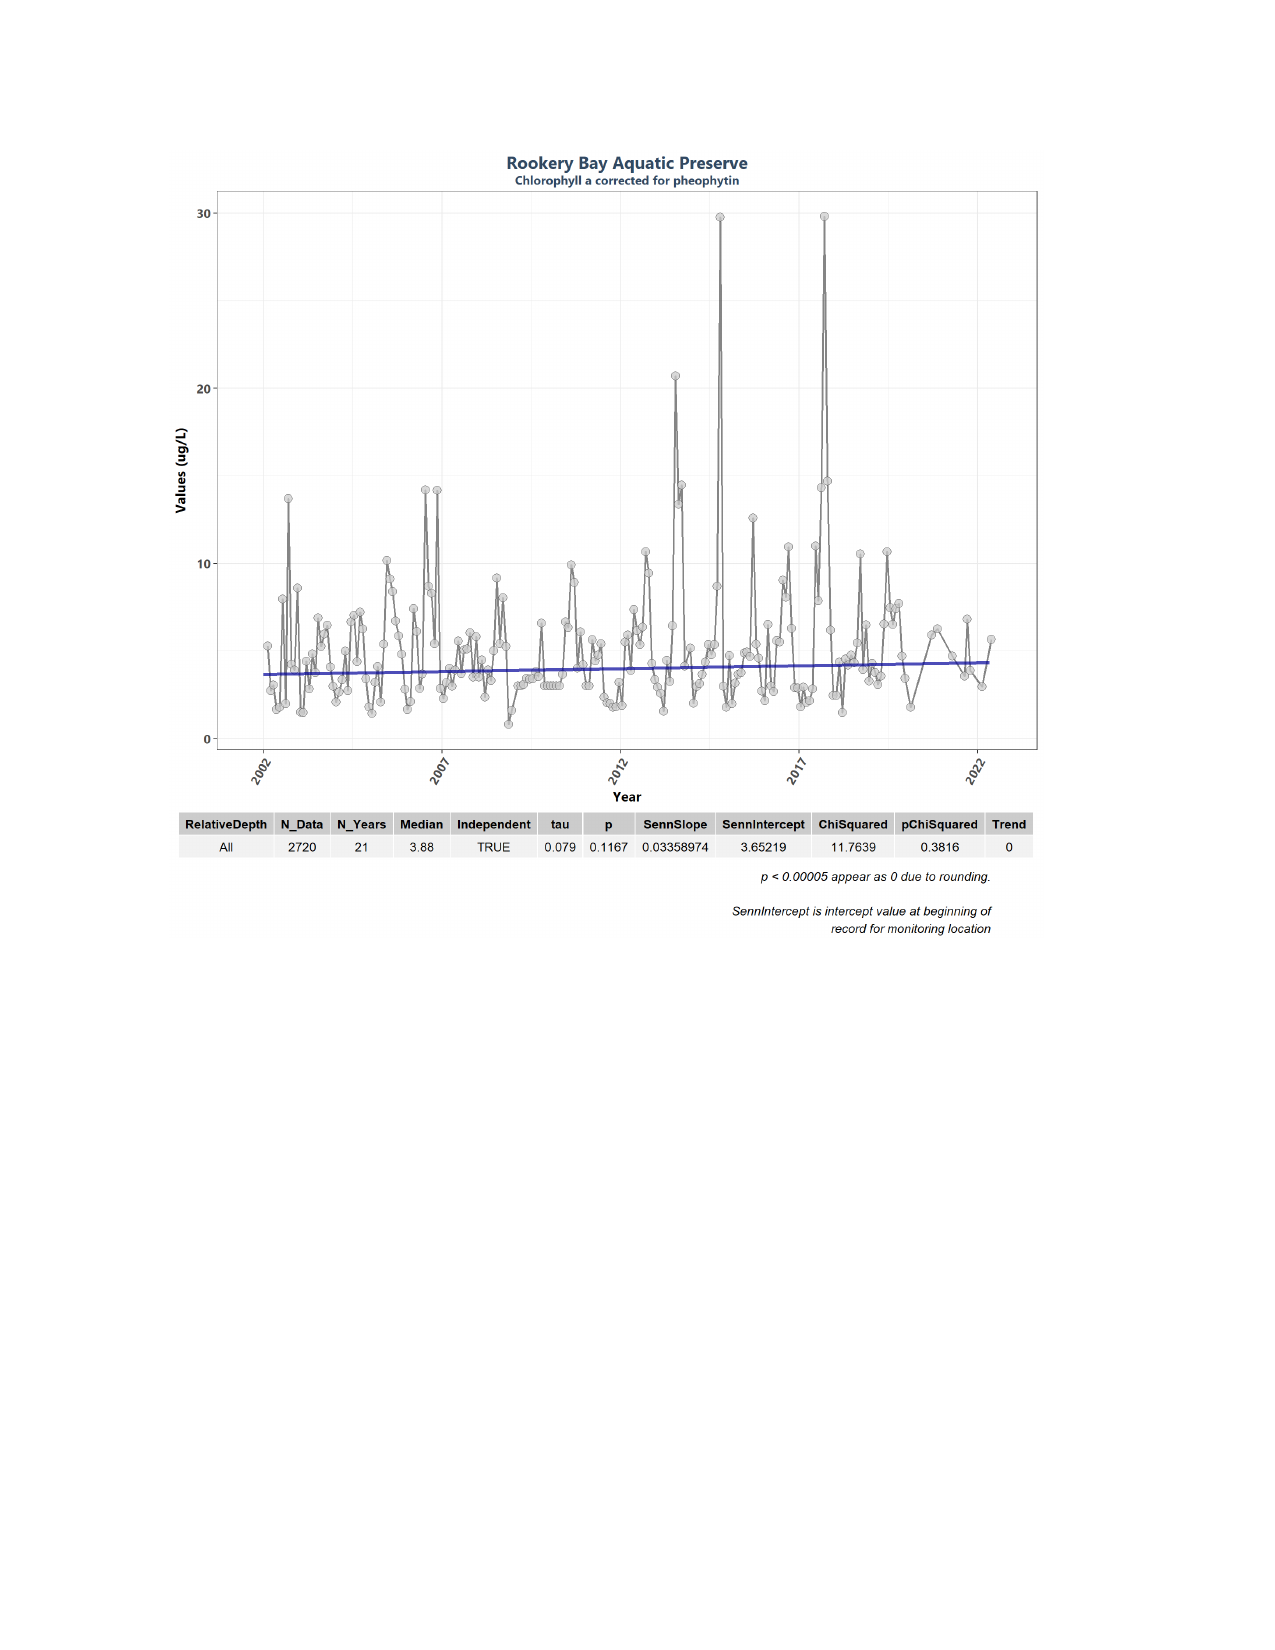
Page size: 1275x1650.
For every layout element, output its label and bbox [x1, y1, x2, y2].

picture [168, 150, 1044, 938]
